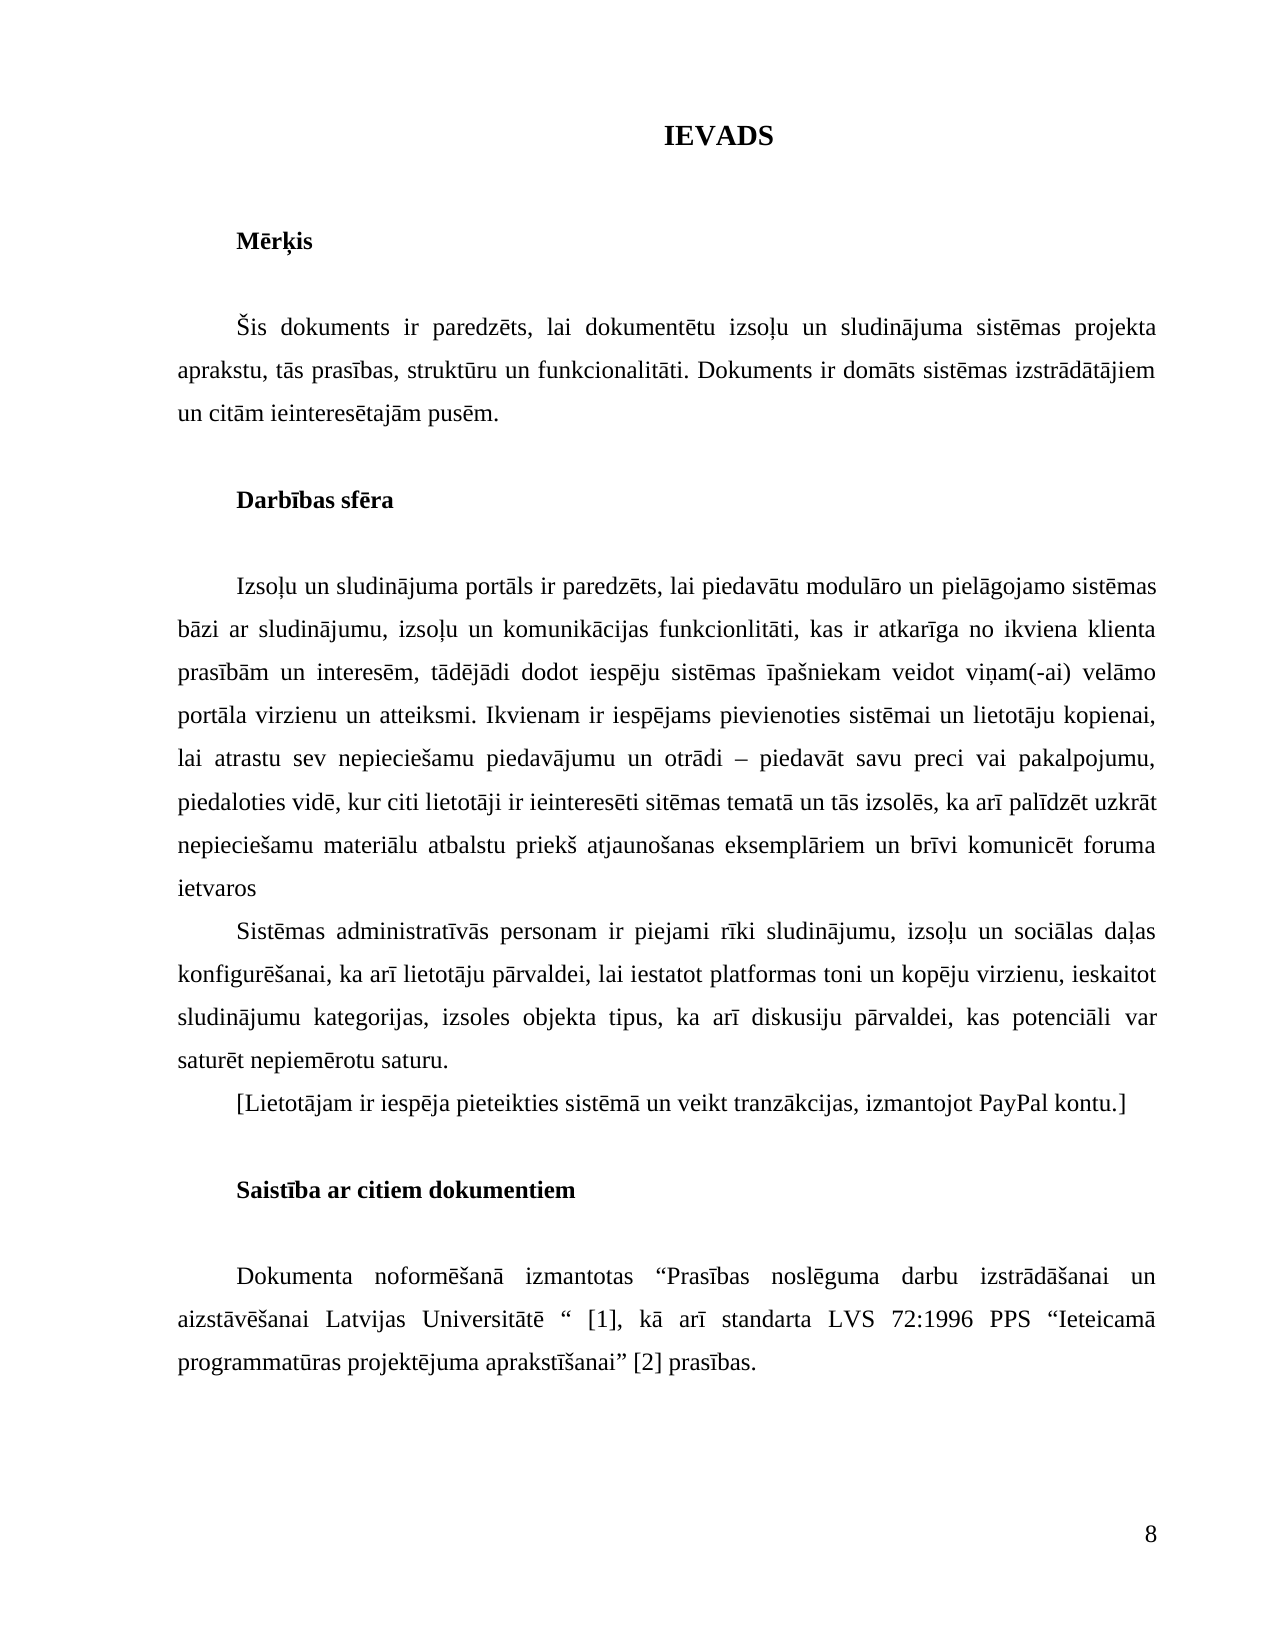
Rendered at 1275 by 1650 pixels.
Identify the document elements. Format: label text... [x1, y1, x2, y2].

text Dokumenta noformēšanā izmantotas “Prasības noslēguma darbu izstrādāšanai un aizstāvēšanai Latvijas Universitātē “ [1], kā arī standarta LVS 72:1996 PPS “Ieteicamā programmatūras projektējuma aprakstīšanai” [2] prasības. [177, 1261, 1157, 1376]
text Saistība ar citiem dokumentiem [177, 1175, 1157, 1203]
text Sistēmas administratīvās personam ir piejami rīki sludinājumu, izsoļu un sociālas daļas konfigurēšanai, ka arī lietotāju pārvaldei, lai iestatot platformas toni un kopēju virzienu, ieskaitot sludinājumu kategorijas, izsoles objekta tipus, ka arī diskusiju pārvaldei, kas potenciāli var saturēt nepiemērotu saturu. [177, 916, 1157, 1074]
text Šis dokuments ir paredzēts, lai dokumentētu izsoļu un sludinājuma sistēmas projekta aprakstu, tās prasības, struktūru un funkcionalitāti. Dokuments ir domāts sistēmas izstrādātājiem un citām ieinteresētajām pusēm. [177, 312, 1157, 427]
text [Lietotājam ir iespēja pieteikties sistēmā un veikt tranzākcijas, izmantojot PayPal kontu.] [177, 1088, 1157, 1117]
text Darbības sfēra [177, 485, 1157, 513]
text Mērķis [177, 226, 1157, 255]
list Ievads [281, 118, 1157, 152]
text Izsoļu un sludinājuma portāls ir paredzēts, lai piedavātu modulāro un pielāgojamo sistēmas bāzi ar sludinājumu, izsoļu un komunikācijas funkcionlitāti, kas ir atkarīga no ikviena klienta prasībām un interesēm, tādējādi dodot iespēju sistēmas īpašniekam veidot viņam(-ai) velāmo portāla virzienu un atteiksmi. Ikvienam ir iespējams pievienoties sistēmai un lietotāju kopienai, lai atrastu sev nepieciešamu piedavājumu un otrādi – piedavāt savu preci vai pakalpojumu, piedaloties vidē, kur citi lietotāji ir ieinteresēti sitēmas tematā un tās izsolēs, ka arī palīdzēt uzkrāt nepieciešamu materiālu atbalstu priekš atjaunošanas eksemplāriem un brīvi komunicēt foruma ietvaros [177, 571, 1157, 902]
